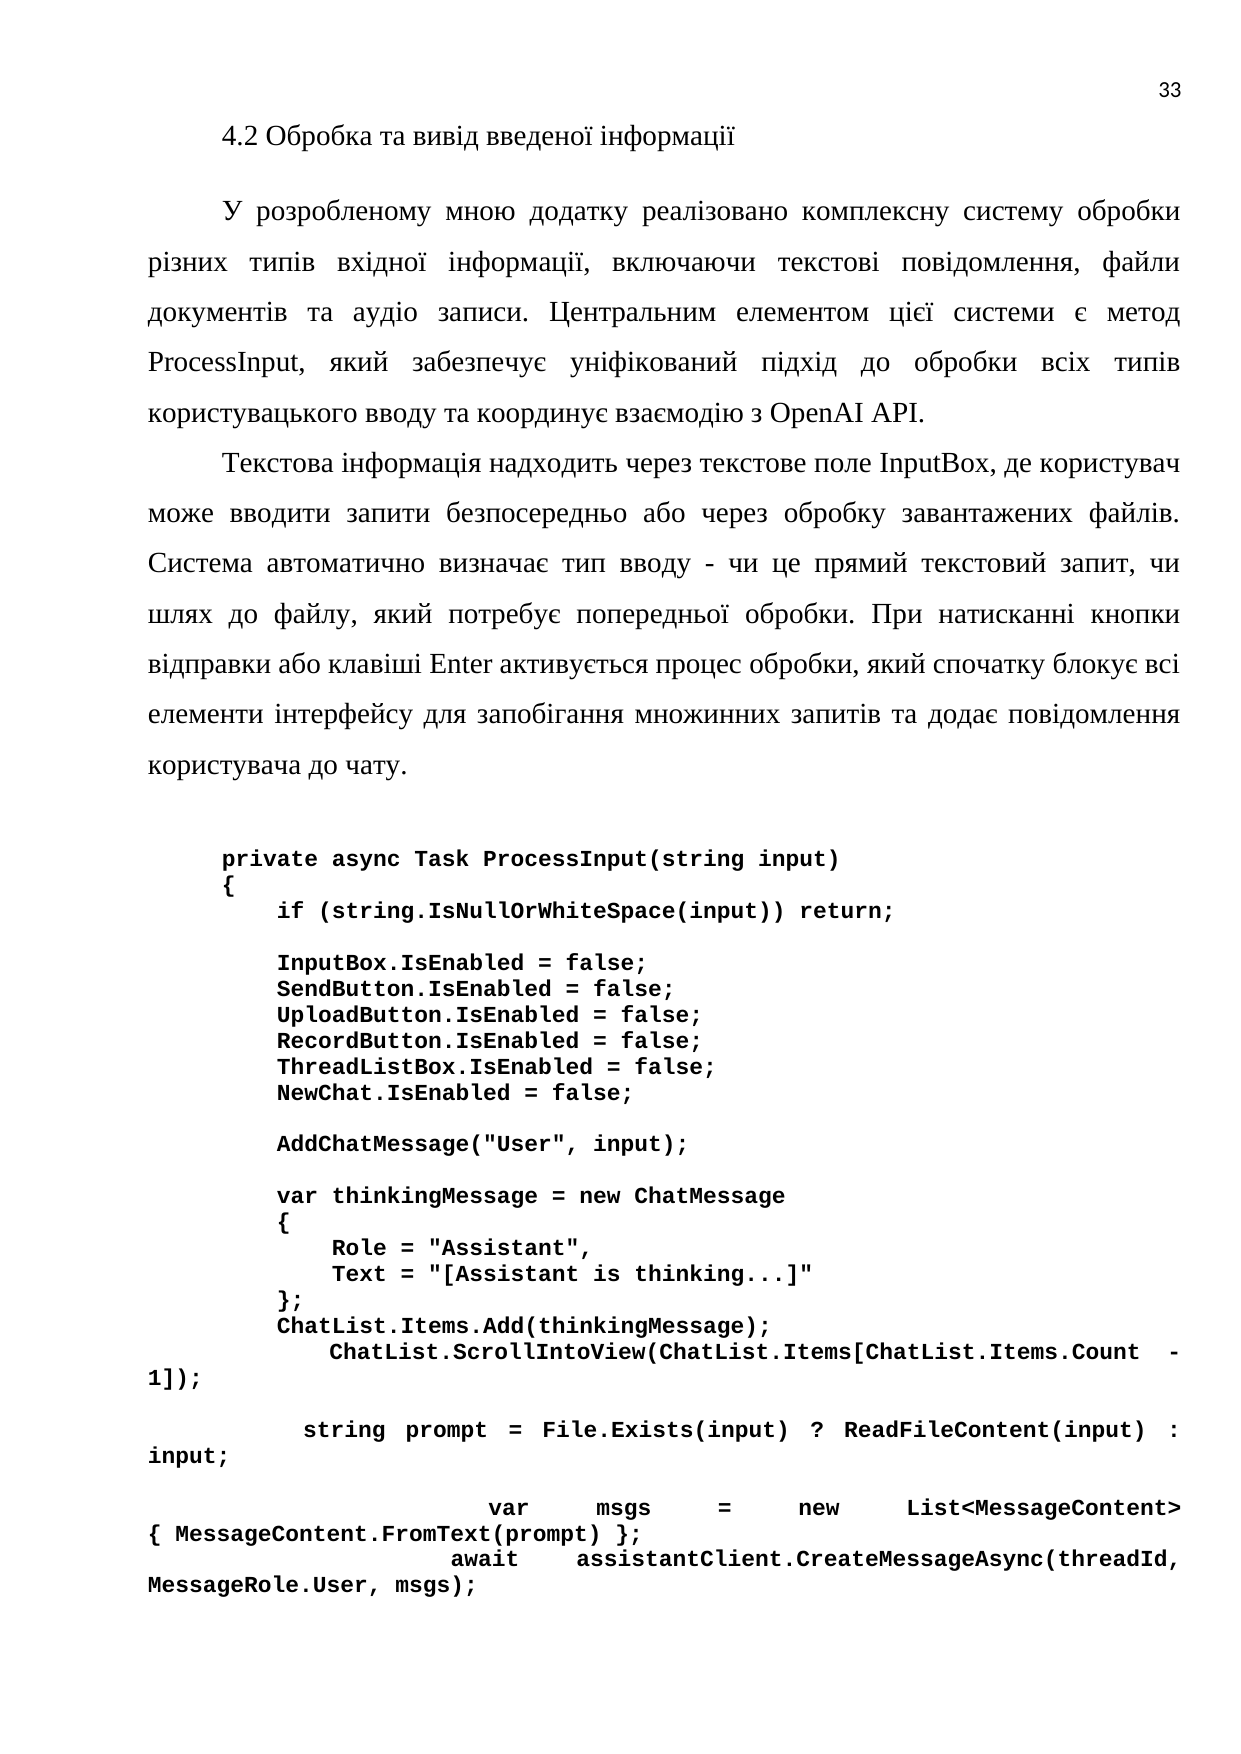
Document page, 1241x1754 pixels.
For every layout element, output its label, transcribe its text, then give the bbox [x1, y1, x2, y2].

text if (string.IsNullOrWhiteSpace(input)) return; [148, 899, 1181, 925]
text var thinkingMessage = new ChatMessage [148, 1185, 1181, 1211]
text await assistantClient.CreateMessageAsync(threadId, MessageRole.User, msgs); [148, 1548, 1181, 1600]
text InputBox.IsEnabled = false; [148, 951, 1181, 977]
text NewChat.IsEnabled = false; [148, 1081, 1181, 1107]
text private async Task ProcessInput(string input) [148, 847, 1181, 873]
text ThreadListBox.IsEnabled = false; [148, 1055, 1181, 1081]
text SendButton.IsEnabled = false; [148, 977, 1181, 1003]
text UploadButton.IsEnabled = false; [148, 1003, 1181, 1029]
text Role = "Assistant", [148, 1237, 1181, 1262]
text { [148, 873, 1181, 899]
text ChatList.ScrollIntoView(ChatList.Items[ChatList.Items.Count - 1]); [148, 1340, 1181, 1392]
text Текстова інформація надходить через текстове поле InputBox, де користувач може вводити запити безпосередньо або через обробку завантажених файлів. Система автоматично визначає тип вводу - чи це прямий текстовий запит, чи шлях до файлу, який потребує попередньої обробки. При натисканні кнопки відправки або клавіші Enter активується процес обробки, який спочатку блокує всі елементи інтерфейсу для запобігання множинних запитів та додає повідомлення користувача до чату. [148, 445, 1181, 780]
text ChatList.Items.Add(thinkingMessage); [148, 1314, 1181, 1340]
text Text = "[Assistant is thinking...]" [148, 1262, 1181, 1288]
text 4.2 Обробка та вивід введеної інформації [148, 118, 1181, 152]
text RecordButton.IsEnabled = false; [148, 1029, 1181, 1055]
text У розробленому мною додатку реалізовано комплексну систему обробки різних типів вхідної інформації, включаючи текстові повідомлення, файли документів та аудіо записи. Центральним елементом цієї системи є метод ProcessInput, який забезпечує уніфікований підхід до обробки всіх типів користувацького вводу та координує взаємодію з OpenAI API. [148, 193, 1181, 428]
text }; [148, 1288, 1181, 1314]
text AddChatMessage("User", input); [148, 1133, 1181, 1159]
text string prompt = File.Exists(input) ? ReadFileContent(input) : input; [148, 1418, 1181, 1470]
text var msgs = new List<MessageContent> { MessageContent.FromText(prompt) }; [148, 1496, 1181, 1548]
text { [148, 1211, 1181, 1237]
